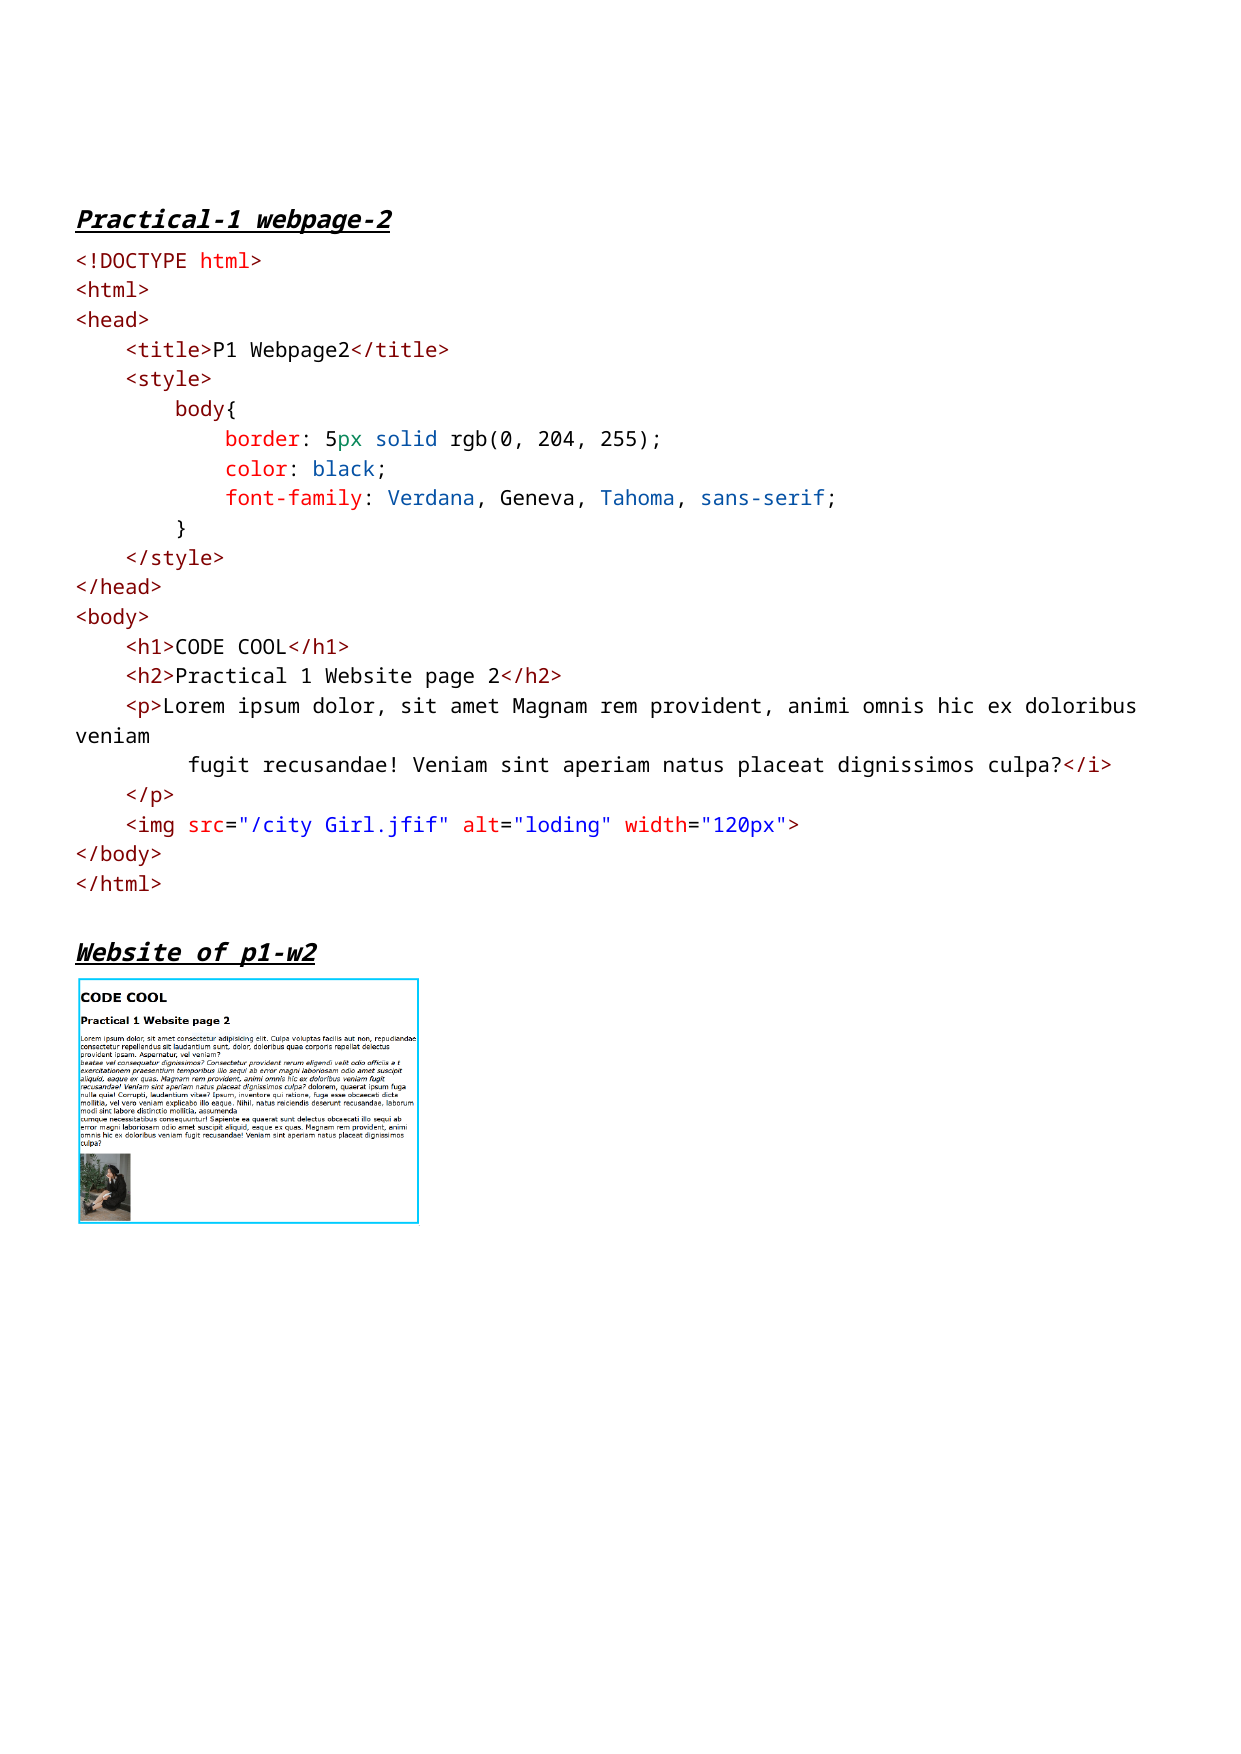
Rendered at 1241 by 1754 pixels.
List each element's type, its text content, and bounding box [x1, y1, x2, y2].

text <h2>Practical 1 Website page 2</h2> [75, 660, 1165, 690]
text </style> [75, 541, 1165, 571]
text <title>P1 Webpage2</title> [75, 334, 1165, 363]
text color: black; [75, 452, 1165, 482]
text <html> [75, 274, 1165, 304]
text border: 5px solid rgb(0, 204, 255); [75, 423, 1165, 452]
text Website of p1-w2 [75, 934, 1165, 968]
text </html> [75, 868, 1165, 898]
text <!DOCTYPE html> [75, 244, 1165, 274]
text <img src="/city Girl.jfif" alt="loding" width="120px"> [75, 809, 1165, 838]
text } [75, 512, 1165, 541]
text </head> [75, 571, 1165, 601]
text <head> [75, 304, 1165, 334]
text Practical-1 webpage-2 [75, 202, 1165, 236]
text </p> [75, 779, 1165, 809]
text font-family: Verdana, Geneva, Tahoma, sans-serif; [75, 482, 1165, 512]
text <p>Lorem ipsum dolor, sit amet Magnam rem provident, animi omnis hic ex doloribus veniam [75, 690, 1165, 749]
text </body> [75, 838, 1165, 868]
text fugit recusandae! Veniam sint aperiam natus placeat dignissimos culpa?</i> [75, 749, 1165, 779]
text body{ [75, 393, 1165, 423]
picture [81, 981, 416, 1221]
text <style> [75, 363, 1165, 393]
text <body> [75, 601, 1165, 631]
text <h1>CODE COOL</h1> [75, 631, 1165, 660]
picture [75, 976, 420, 1226]
